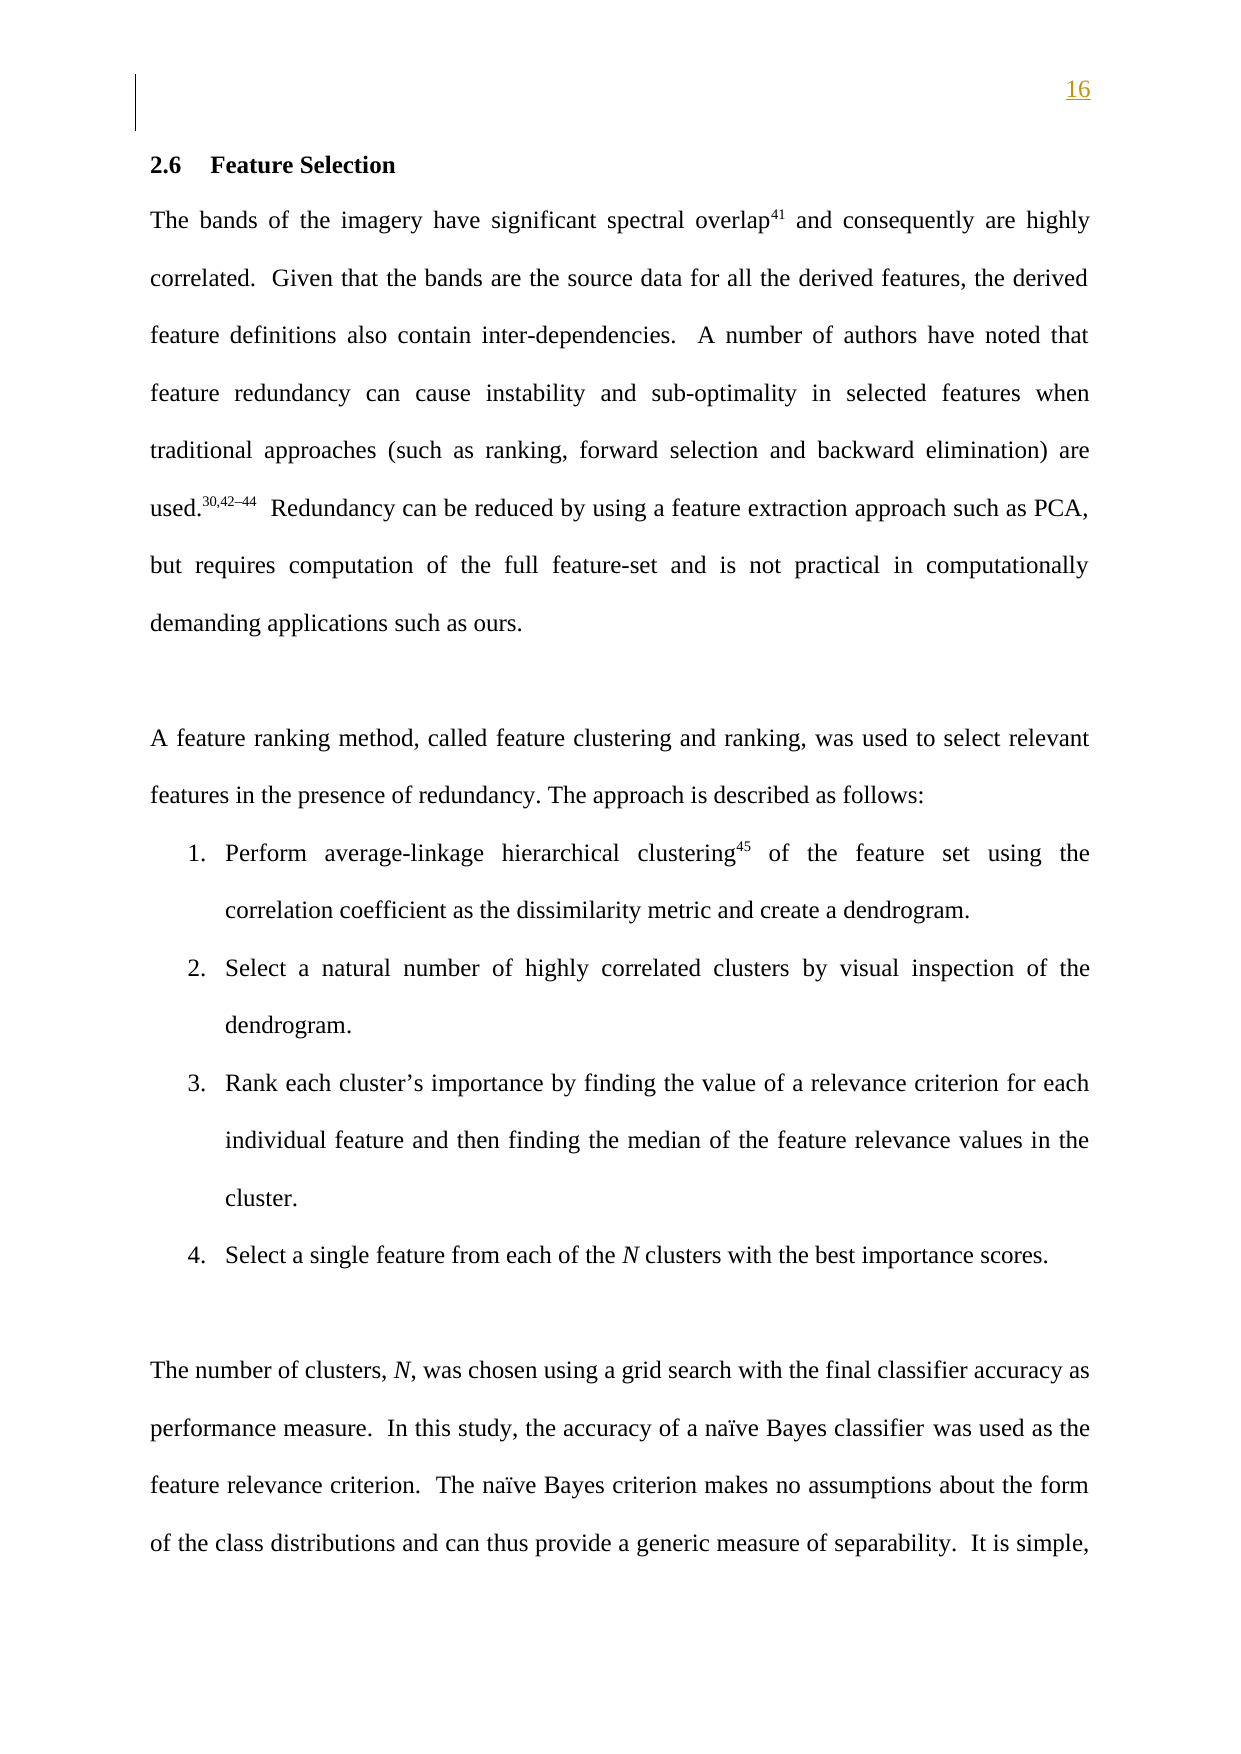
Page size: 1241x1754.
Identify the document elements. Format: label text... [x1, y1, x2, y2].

text The bands of the imagery have significant spectral overlap41 and consequently are highly correlated. Given that the bands are the source data for all the derived features, the derived feature definitions also contain inter-dependencies. A number of authors have noted that feature redundancy can cause instability and sub-optimality in selected features when traditional approaches (such as ranking, forward selection and backward elimination) are used.30,42–44 Redundancy can be reduced by using a feature extraction approach such as PCA, but requires computation of the full feature-set and is not practical in computationally demanding applications such as ours. [150, 206, 1090, 637]
list Select a natural number of highly correlated clusters by visual inspection of the dendrogram. [187, 953, 1090, 1039]
list Rank each cluster’s importance by finding the value of a relevance criterion for each individual feature and then finding the median of the feature relevance values in the cluster. [187, 1068, 1090, 1212]
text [150, 1356, 1090, 1557]
list Select a single feature from each of the N clusters with the best importance scores. [187, 1241, 1090, 1269]
text A feature ranking method, called feature clustering and ranking, was used to select relevant features in the presence of redundancy. The approach is described as follows: [150, 723, 1090, 809]
list Perform average-linkage hierarchical clustering45 of the feature set using the correlation coefficient as the dissimilarity metric and create a dendrogram. [187, 838, 1090, 924]
subtitle Feature Selection [150, 150, 1090, 179]
